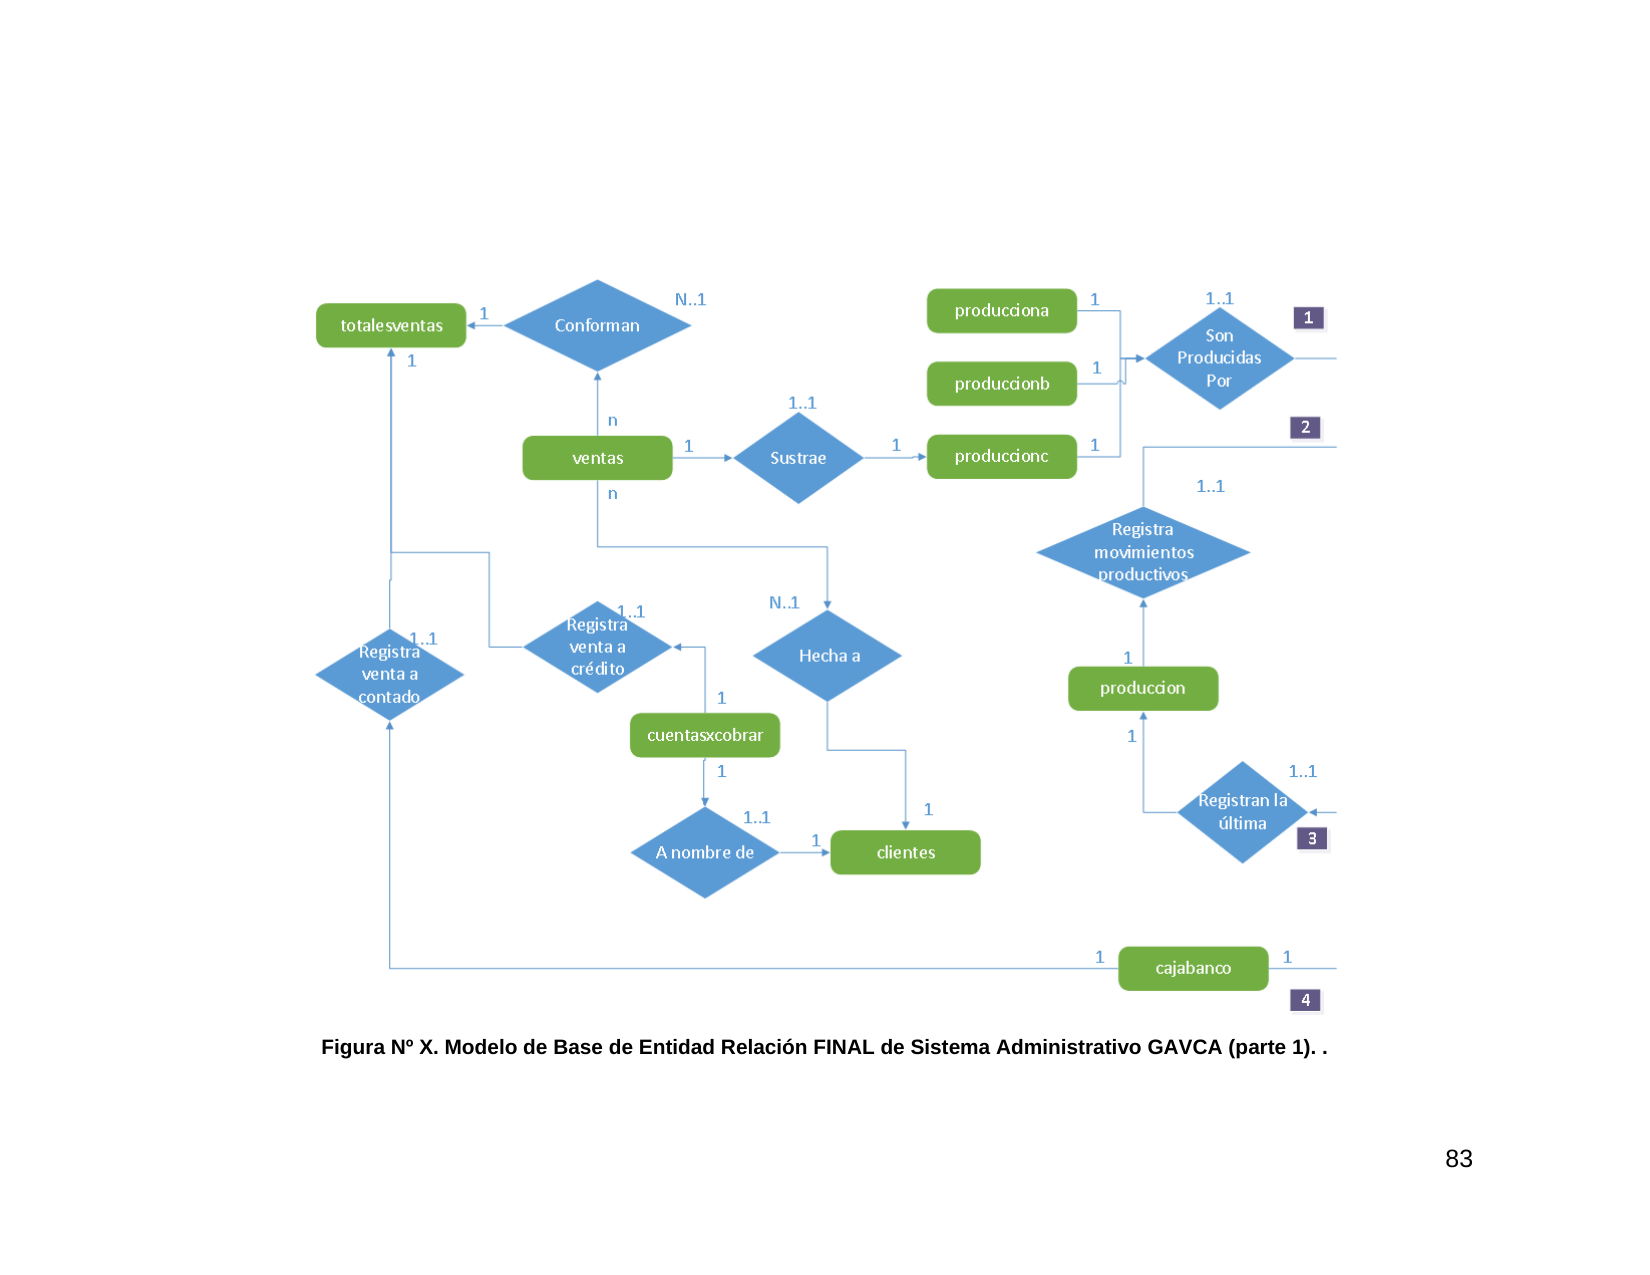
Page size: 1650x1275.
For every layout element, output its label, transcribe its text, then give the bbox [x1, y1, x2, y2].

picture [313, 236, 1337, 1021]
text Figura Nº X. Modelo de Base de Entidad Relación FINAL de Sistema Administrativo GAVCA (parte 1). . [177, 1034, 1473, 1058]
